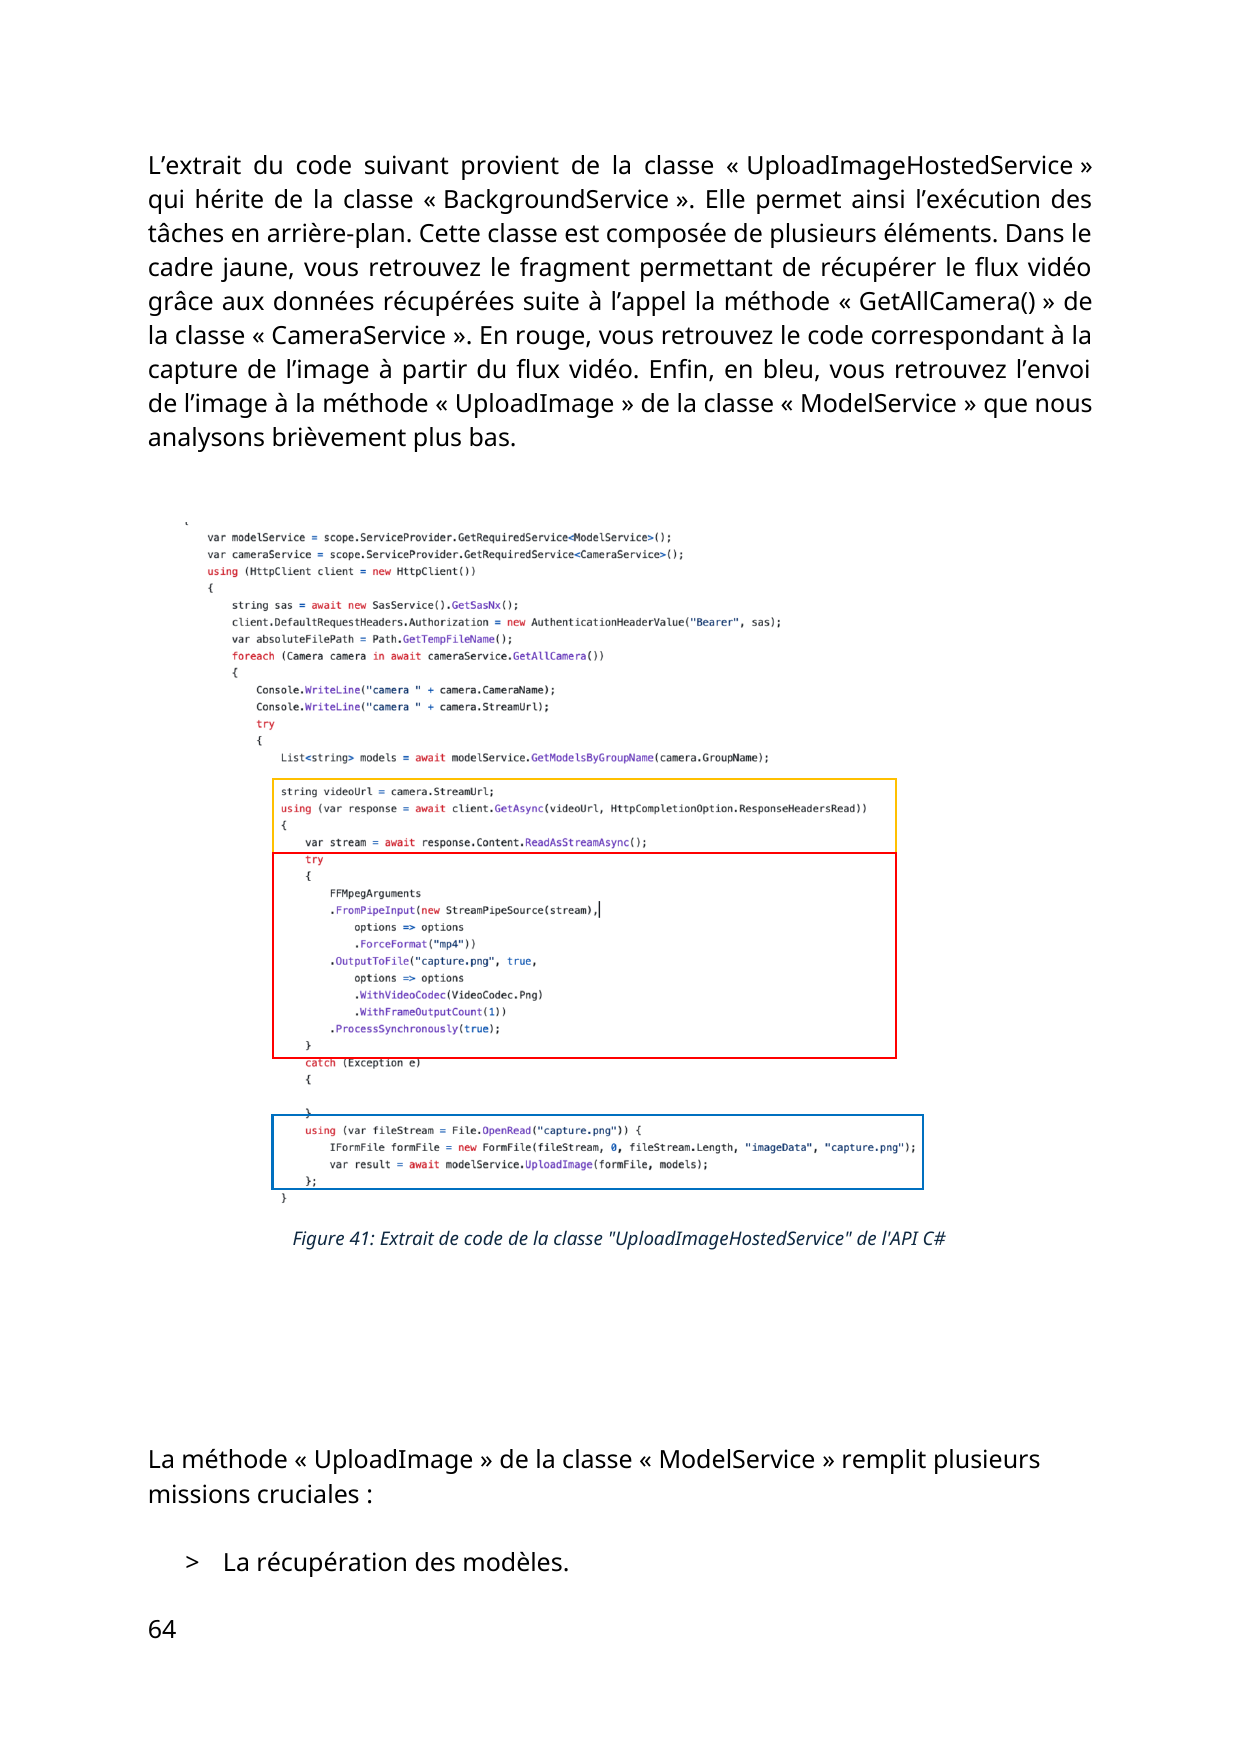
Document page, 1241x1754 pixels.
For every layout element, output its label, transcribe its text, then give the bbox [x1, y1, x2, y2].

text Figure 41: Extrait de code de la classe "UploadImageHostedService" de l'API C# [148, 1226, 1093, 1251]
list La récupération des modèles. [185, 1544, 1093, 1578]
text L’extrait du code suivant provient de la classe « UploadImageHostedService » qui hérite de la classe « BackgroundService ». Elle permet ainsi l’exécution des tâches en arrière-plan. Cette classe est composée de plusieurs éléments. Dans le cadre jaune, vous retrouvez le fragment permettant de récupérer le flux vidéo grâce aux données récupérées suite à l’appel la méthode « GetAllCamera() » de la classe « CameraService ». En rouge, vous retrouvez le code correspondant à la capture de l’image à partir du flux vidéo. Enfin, en bleu, vous retrouvez l’envoi de l’image à la méthode « UploadImage » de la classe « ModelService » que nous analysons brièvement plus bas. [148, 148, 1093, 454]
picture [147, 522, 1093, 1226]
text La méthode « UploadImage » de la classe « ModelService » remplit plusieurs missions cruciales : [148, 1442, 1093, 1510]
